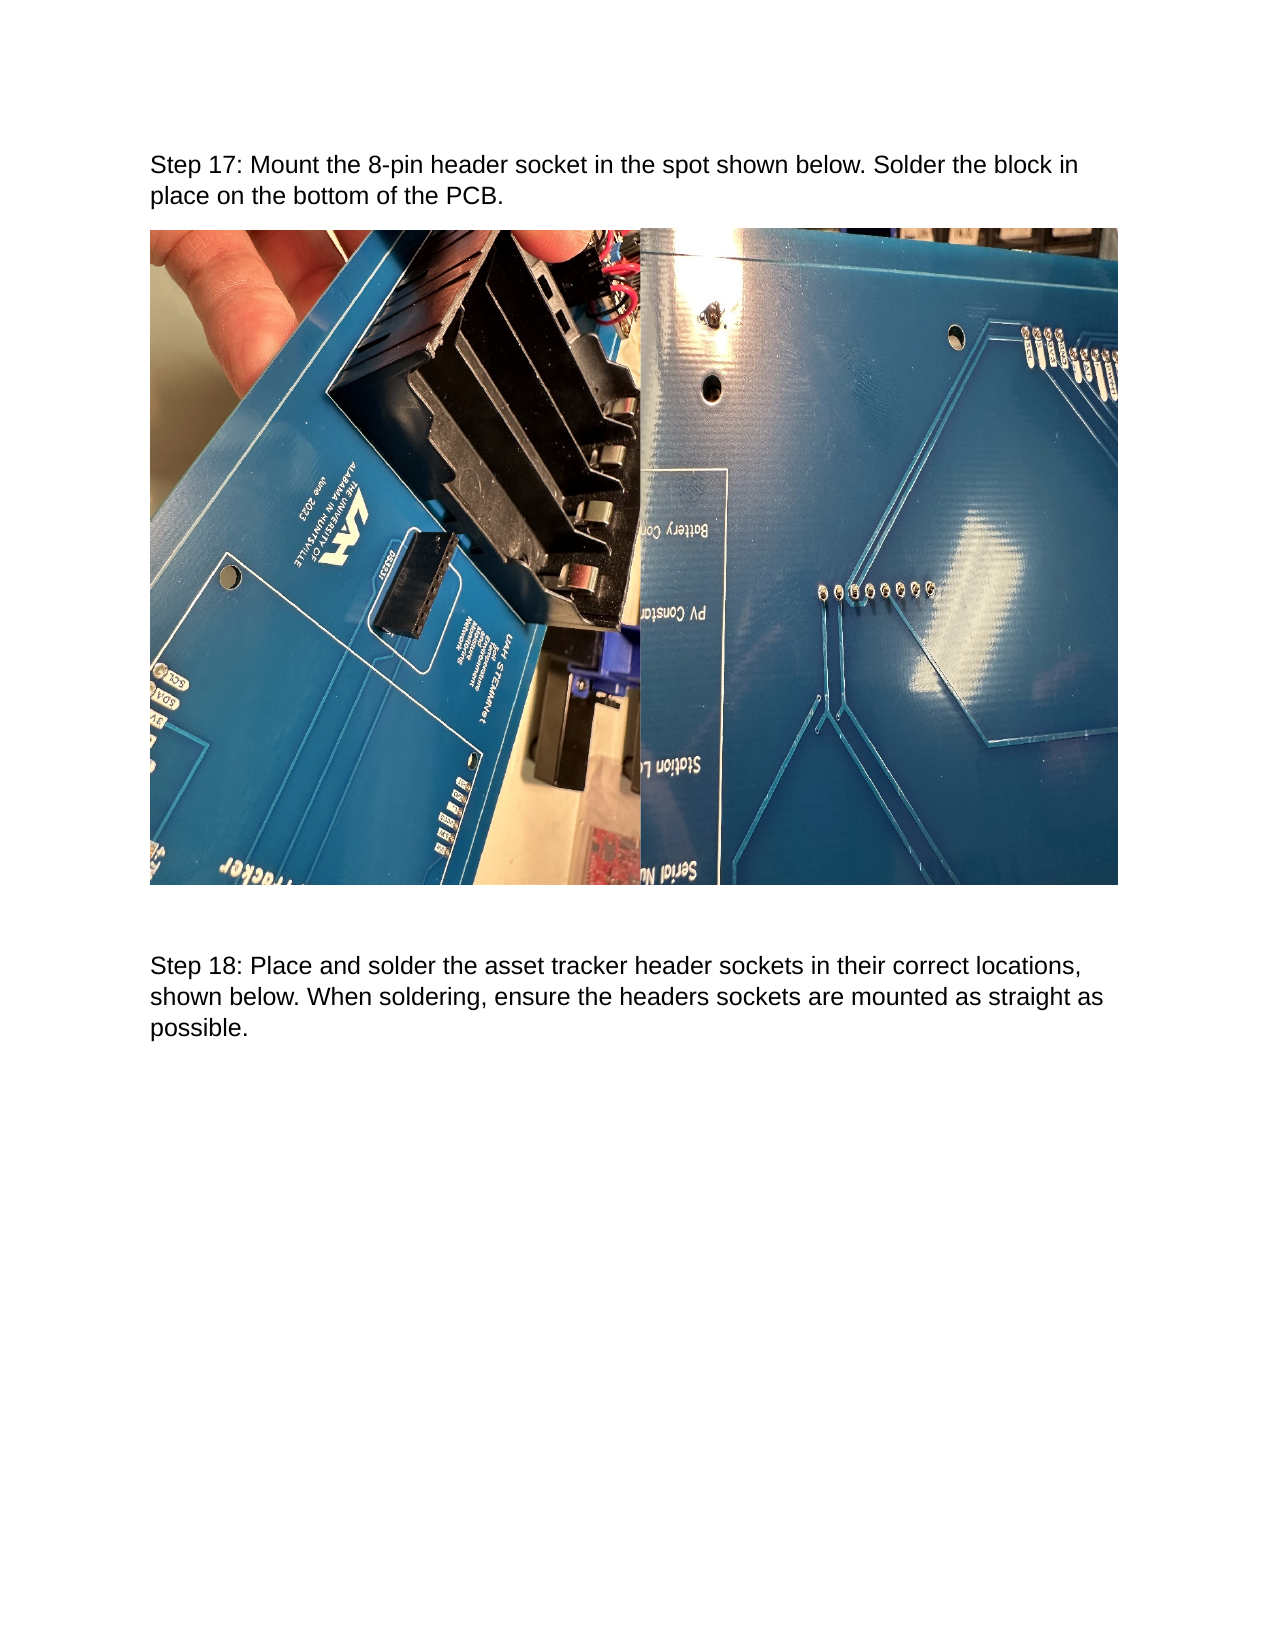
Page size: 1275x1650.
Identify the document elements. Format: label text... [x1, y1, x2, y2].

text Step 17: Mount the 8-pin header socket in the spot shown below. Solder the block in place on the bottom of the PCB. [150, 150, 1125, 210]
text Step 18: Place and solder the asset tracker header sockets in their correct locations, shown below. When soldering, ensure the headers sockets are mounted as straight as possible. [150, 951, 1125, 1042]
picture [150, 228, 1118, 885]
